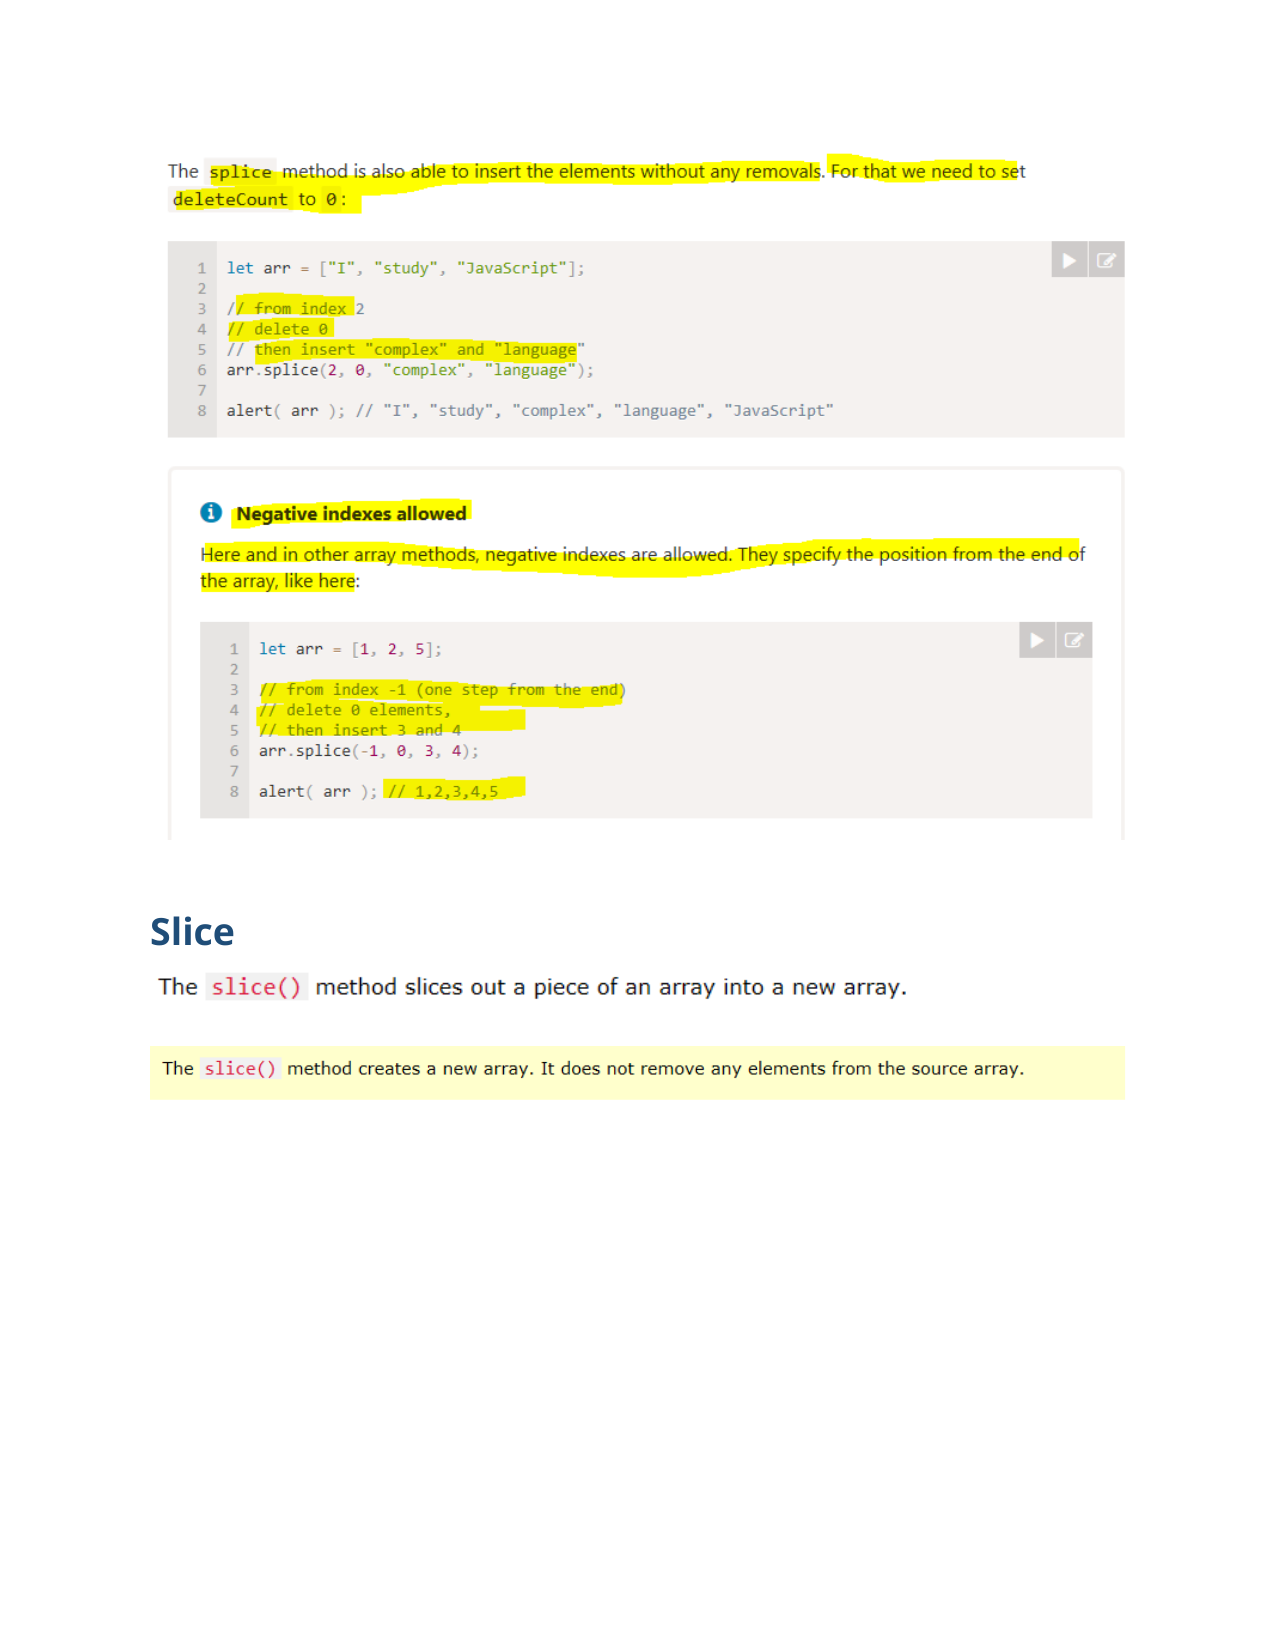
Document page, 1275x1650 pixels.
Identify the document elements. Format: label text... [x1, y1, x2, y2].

picture [150, 960, 1125, 1028]
picture [150, 150, 1125, 840]
picture [150, 1046, 1125, 1101]
subtitle Slice [150, 905, 1125, 956]
